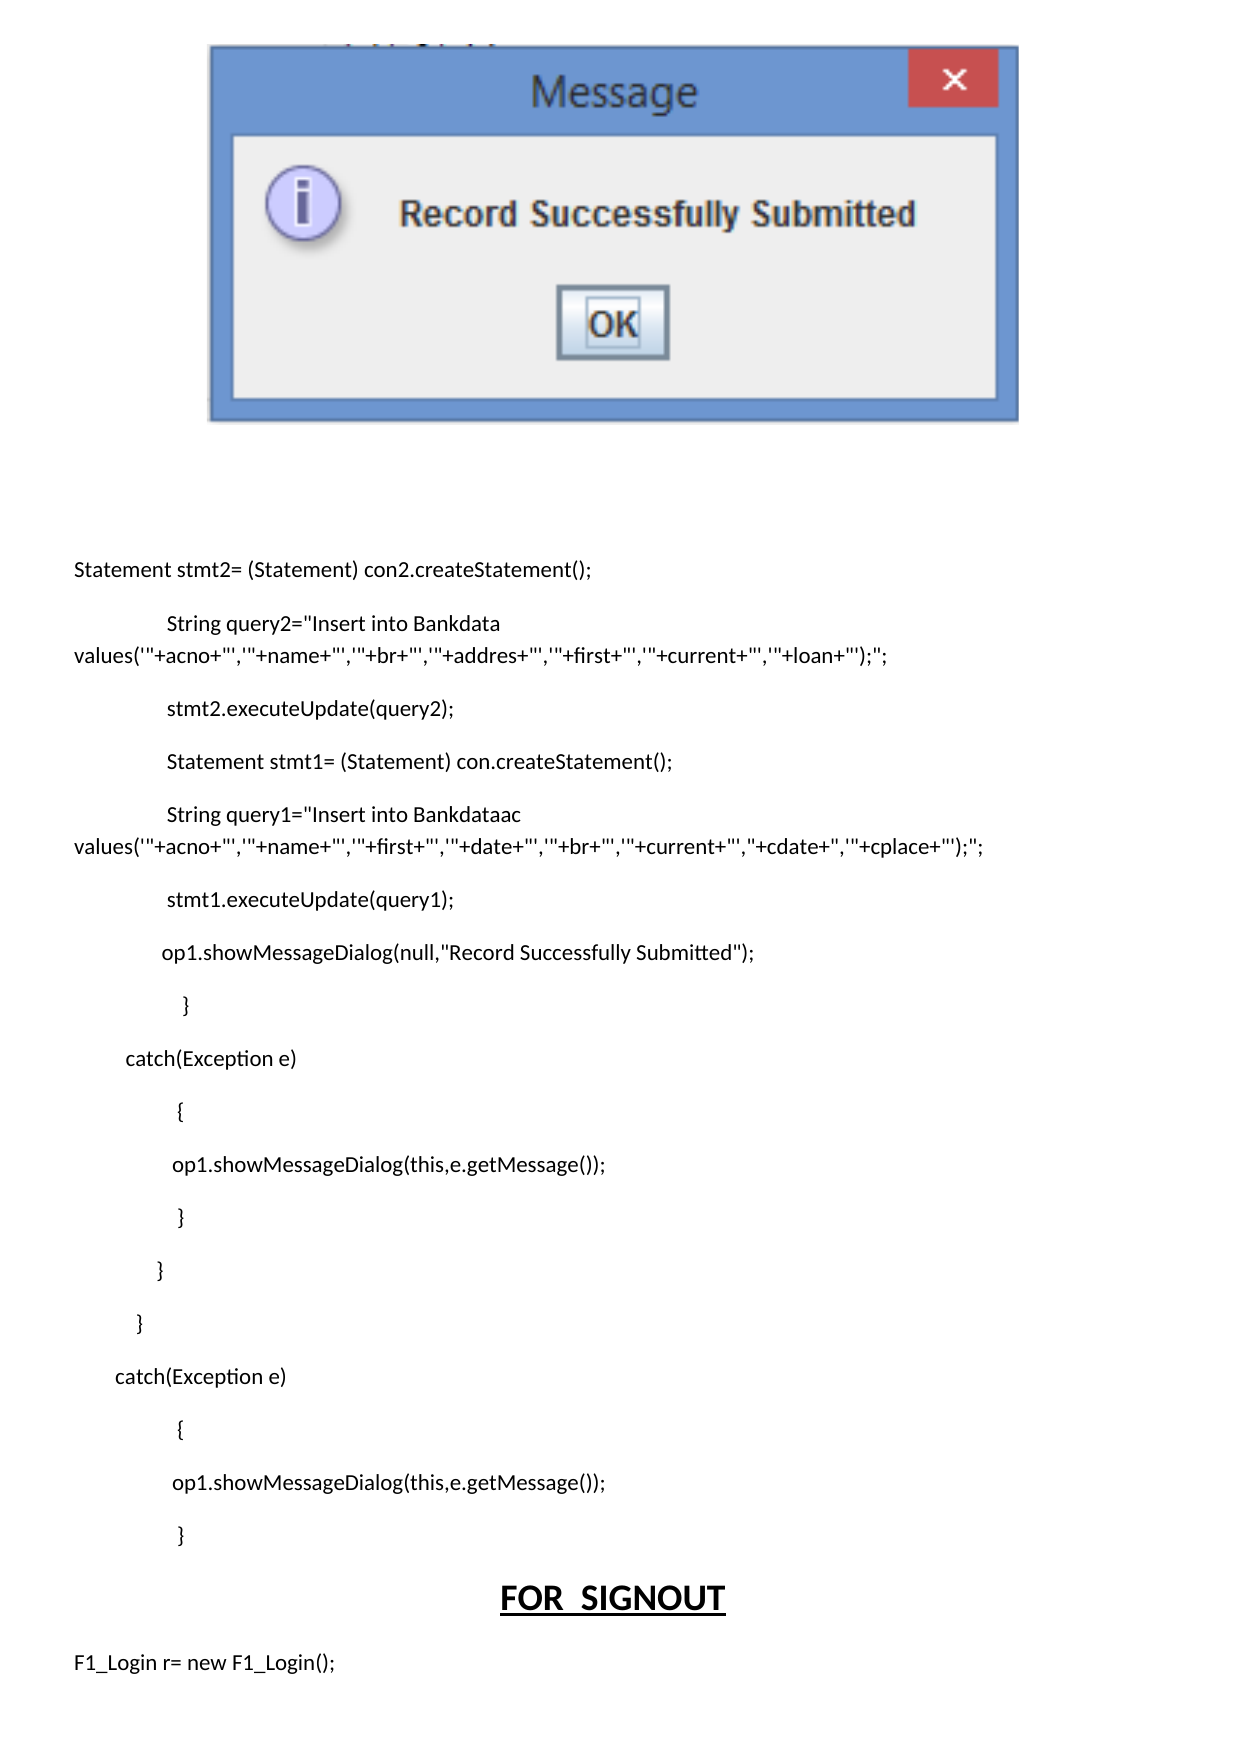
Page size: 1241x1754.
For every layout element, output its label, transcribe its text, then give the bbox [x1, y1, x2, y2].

text catch(Exception e) [74, 1044, 1152, 1072]
picture [206, 44, 1019, 425]
text Statement stmt2= (Statement) con2.createStatement(); [74, 556, 1152, 584]
text stmt2.executeUpdate(query2); [74, 694, 1152, 722]
text } [74, 1521, 1152, 1549]
text } [74, 1203, 1152, 1231]
text F1_Login r= new F1_Login(); [74, 1648, 1152, 1676]
text op1.showMessageDialog(this,e.getMessage()); [74, 1468, 1152, 1496]
text } [74, 1256, 1152, 1284]
text } [74, 1309, 1152, 1337]
text stmt1.executeUpdate(query1); [74, 885, 1152, 913]
text op1.showMessageDialog(this,e.getMessage()); [74, 1150, 1152, 1178]
text Statement stmt1= (Statement) con.createStatement(); [74, 747, 1152, 775]
text FOR SIGNOUT [74, 1574, 1152, 1620]
text catch(Exception e) [74, 1362, 1152, 1390]
text String query2="Insert into Bankdata values('"+acno+"','"+name+"','"+br+"','"+addres+"','"+first+"','"+current+"','"+loan+"');"; [74, 609, 1152, 669]
text { [74, 1097, 1152, 1125]
text { [74, 1415, 1152, 1443]
text } [74, 991, 1152, 1019]
text op1.showMessageDialog(null,"Record Successfully Submitted"); [74, 938, 1152, 966]
text String query1="Insert into Bankdataac values('"+acno+"','"+name+"','"+first+"','"+date+"','"+br+"','"+current+"',"+cdate+",'"+cplace+"');"; [74, 800, 1152, 860]
